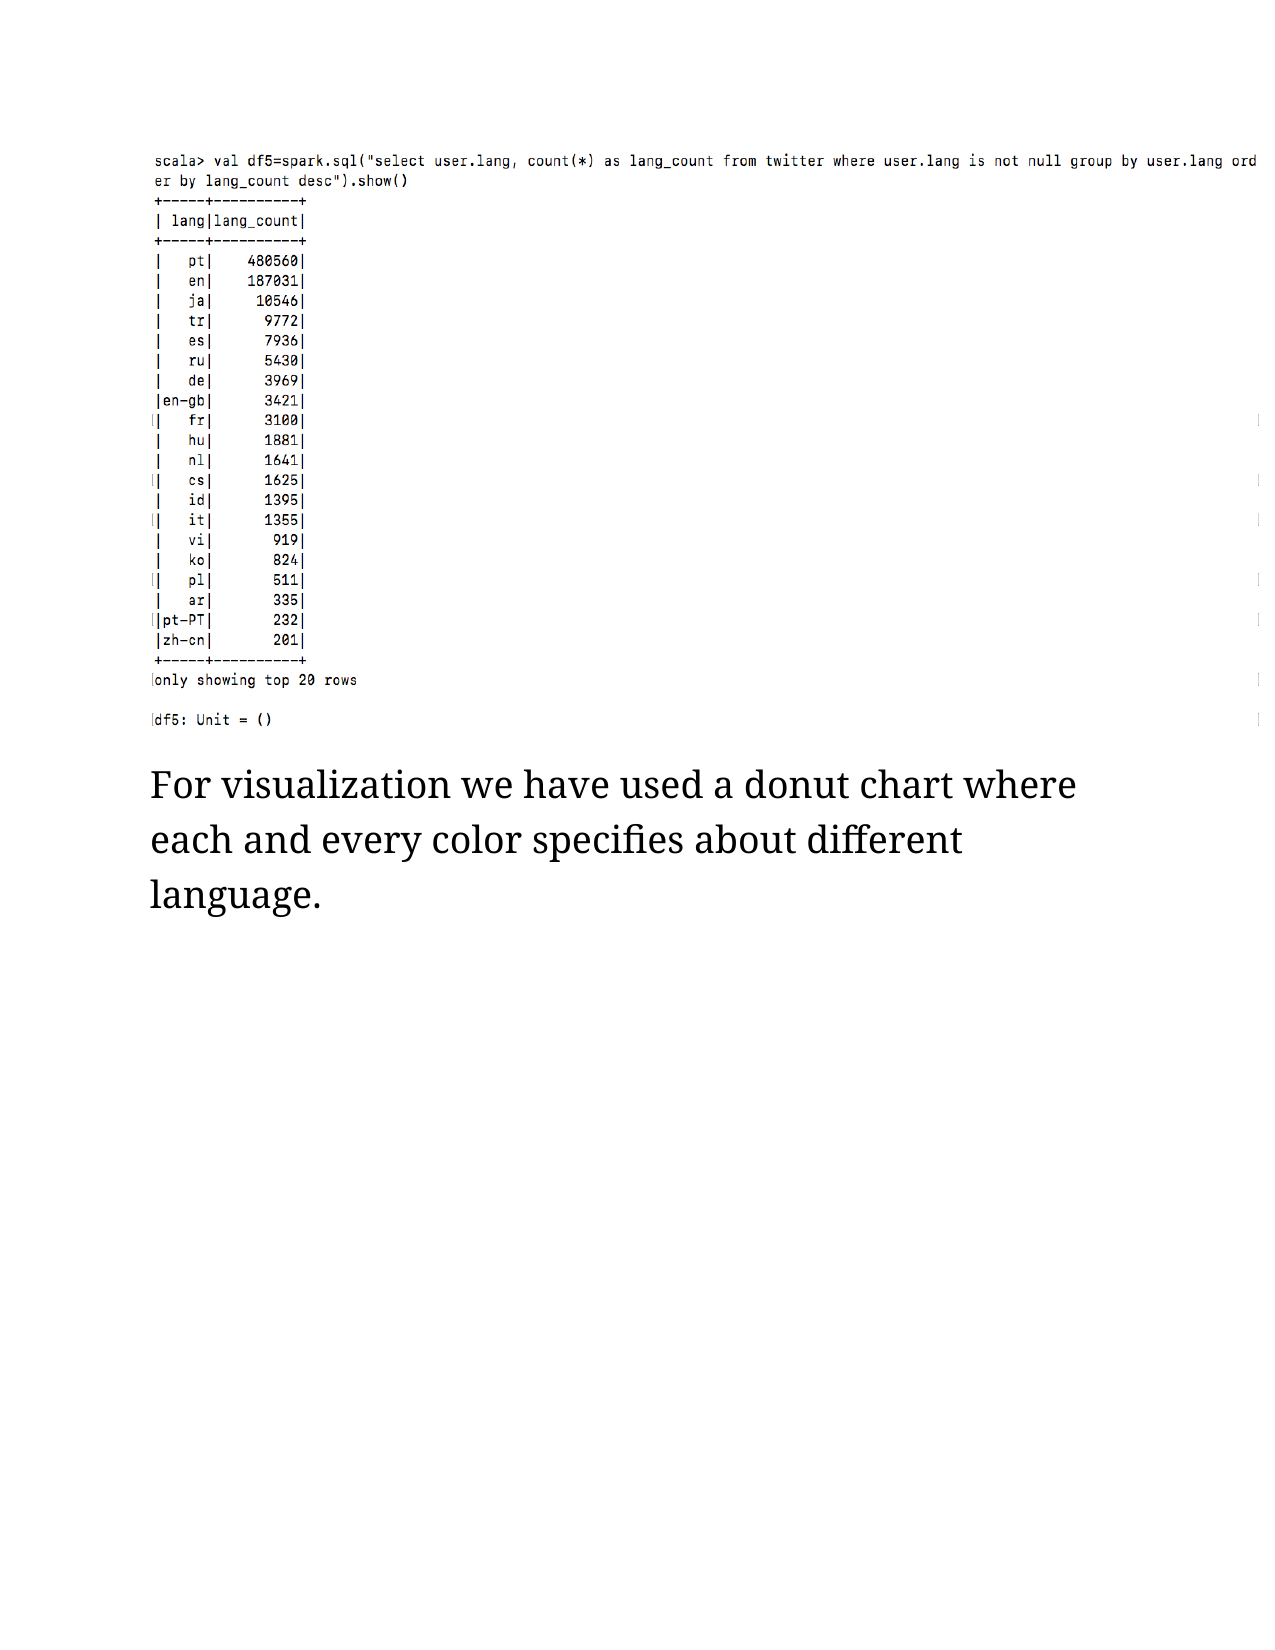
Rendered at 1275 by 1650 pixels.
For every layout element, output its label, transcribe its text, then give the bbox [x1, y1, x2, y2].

text For visualization we have used a donut chart where each and every color specifies about different language. [150, 758, 1125, 920]
picture [150, 150, 1259, 740]
